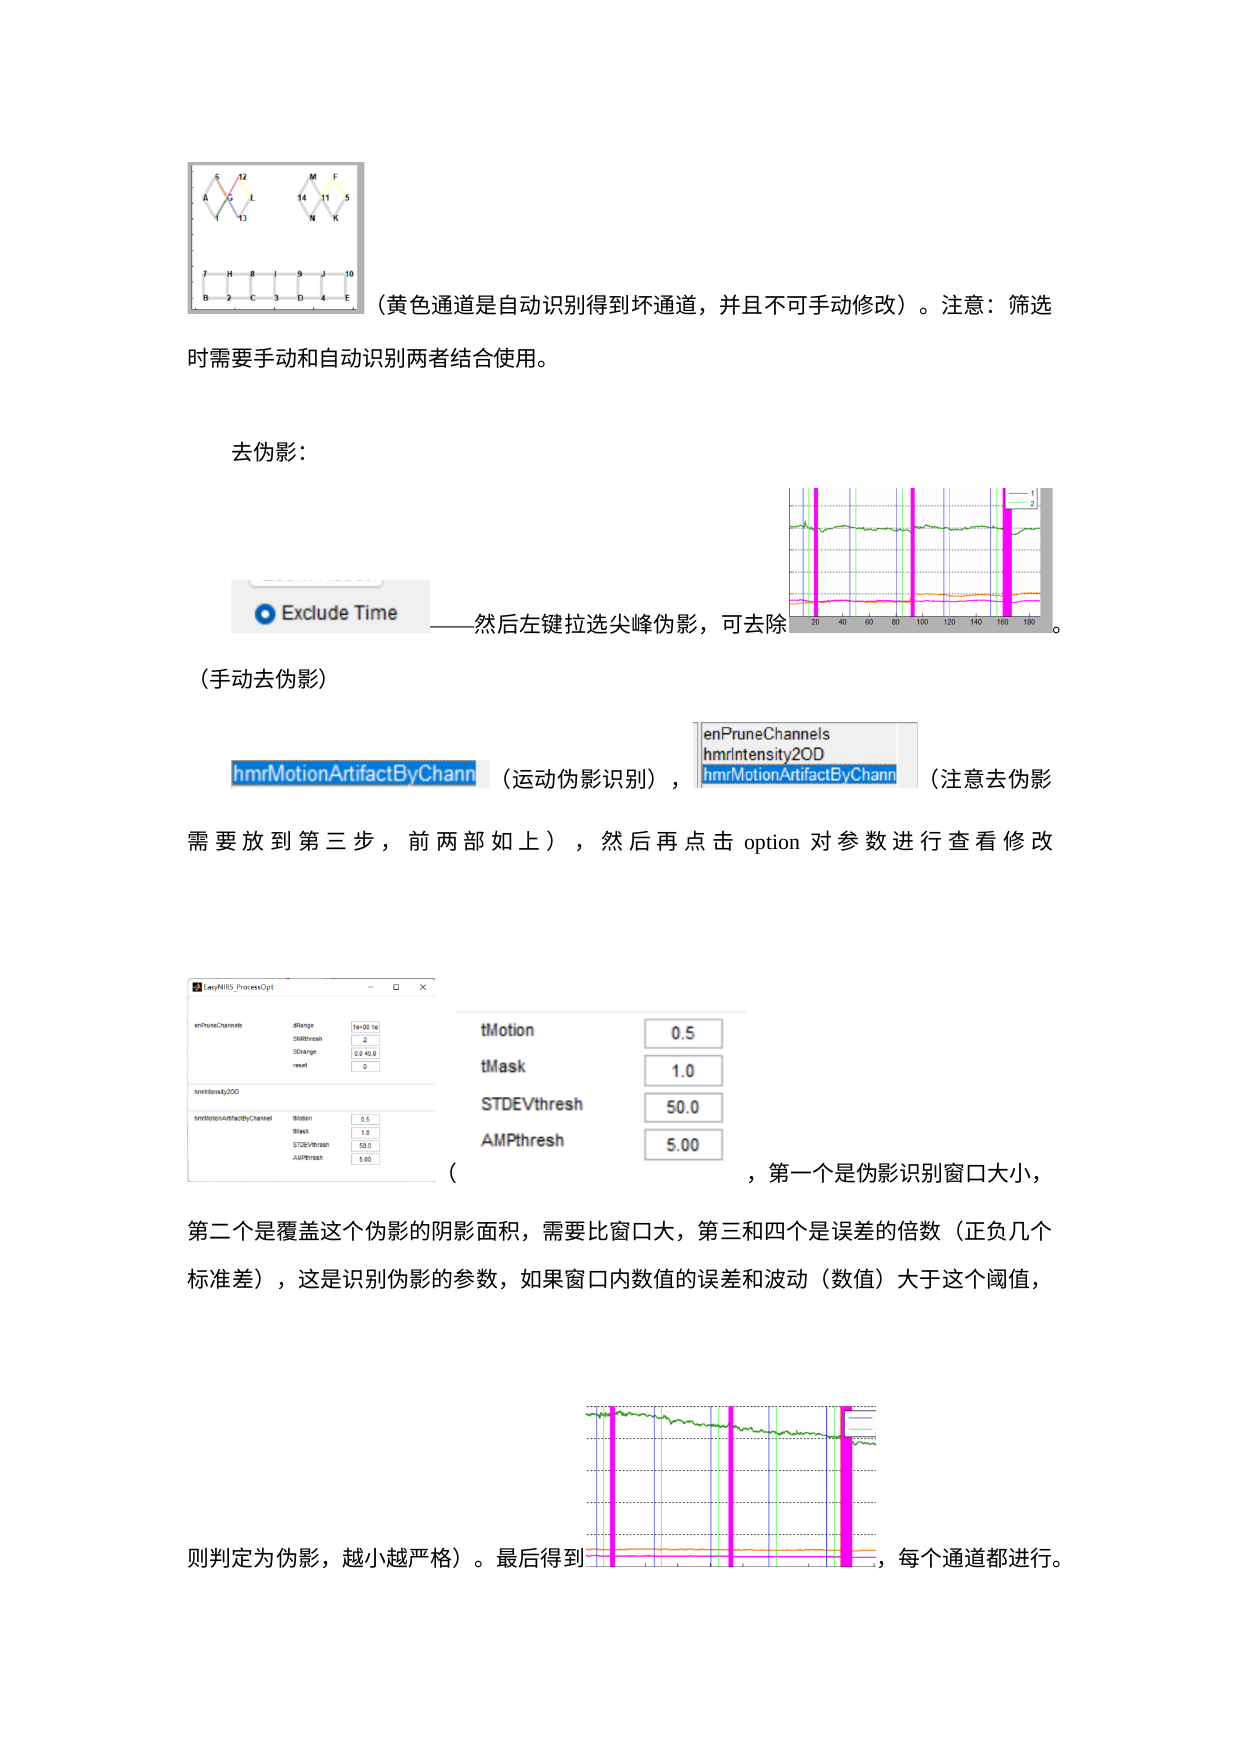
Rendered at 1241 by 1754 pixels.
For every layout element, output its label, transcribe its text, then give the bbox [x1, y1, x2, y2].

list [187, 162, 1053, 373]
picture [789, 488, 1053, 633]
picture [231, 580, 431, 633]
picture [693, 722, 918, 788]
list 去伪影： [187, 434, 1053, 467]
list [187, 709, 1053, 1587]
picture [585, 1406, 876, 1567]
picture [187, 978, 435, 1182]
picture [456, 1011, 747, 1182]
picture [187, 162, 365, 314]
picture [231, 760, 490, 788]
